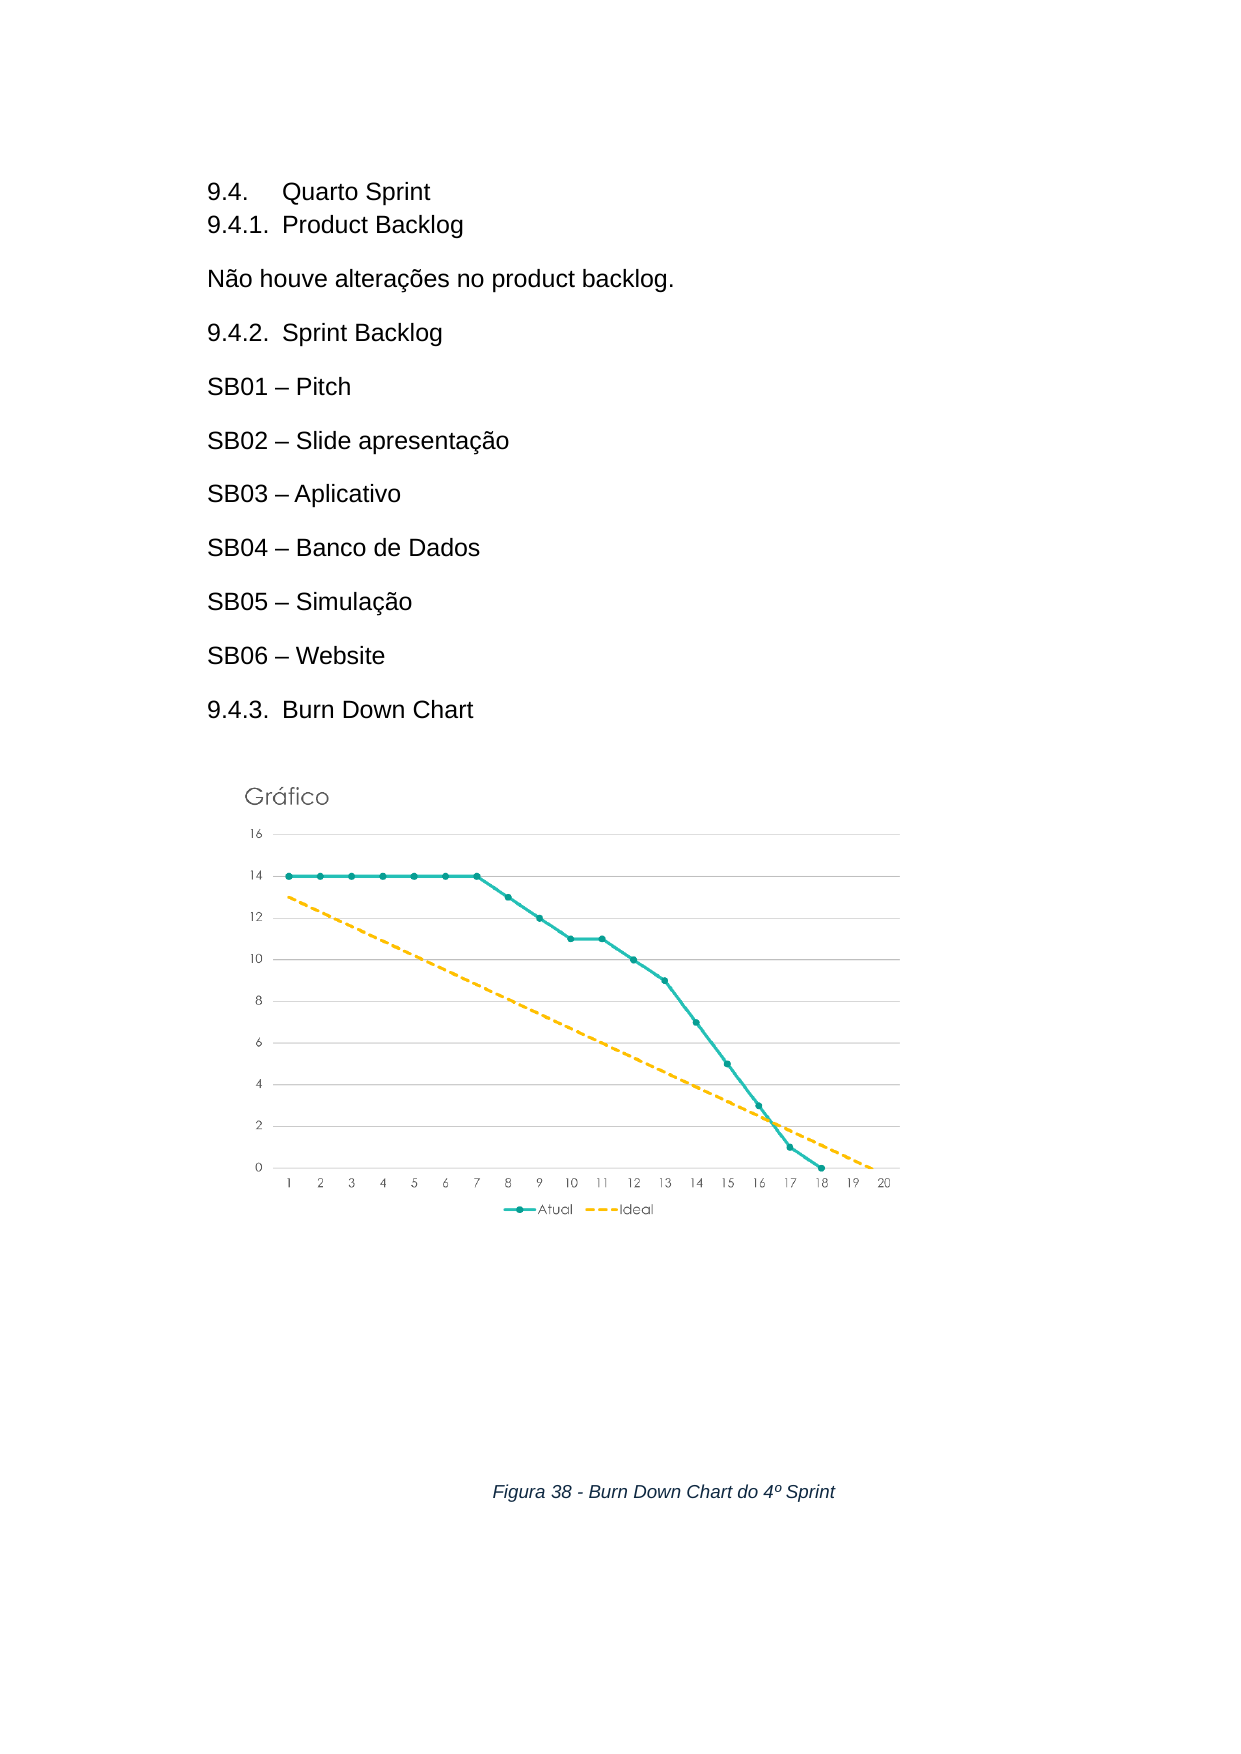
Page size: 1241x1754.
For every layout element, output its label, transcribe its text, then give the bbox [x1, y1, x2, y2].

text Figura 38 - Burn Down Chart do 4º Sprint [207, 1481, 1122, 1502]
text SB04 – Banco de Dados [207, 533, 1122, 562]
list Burn Down Chart [207, 695, 1122, 724]
picture [206, 748, 1123, 1456]
text SB02 – Slide apresentação [207, 426, 1122, 454]
text SB05 – Simulação [207, 587, 1122, 616]
text SB01 – Pitch [207, 372, 1122, 401]
text SB06 – Website [207, 641, 1122, 670]
list Quarto Sprint [207, 177, 1122, 206]
list Sprint Backlog [207, 318, 1122, 347]
list Product Backlog [207, 210, 1122, 239]
text SB03 – Aplicativo [207, 479, 1122, 508]
text Não houve alterações no product backlog. [207, 264, 1122, 293]
